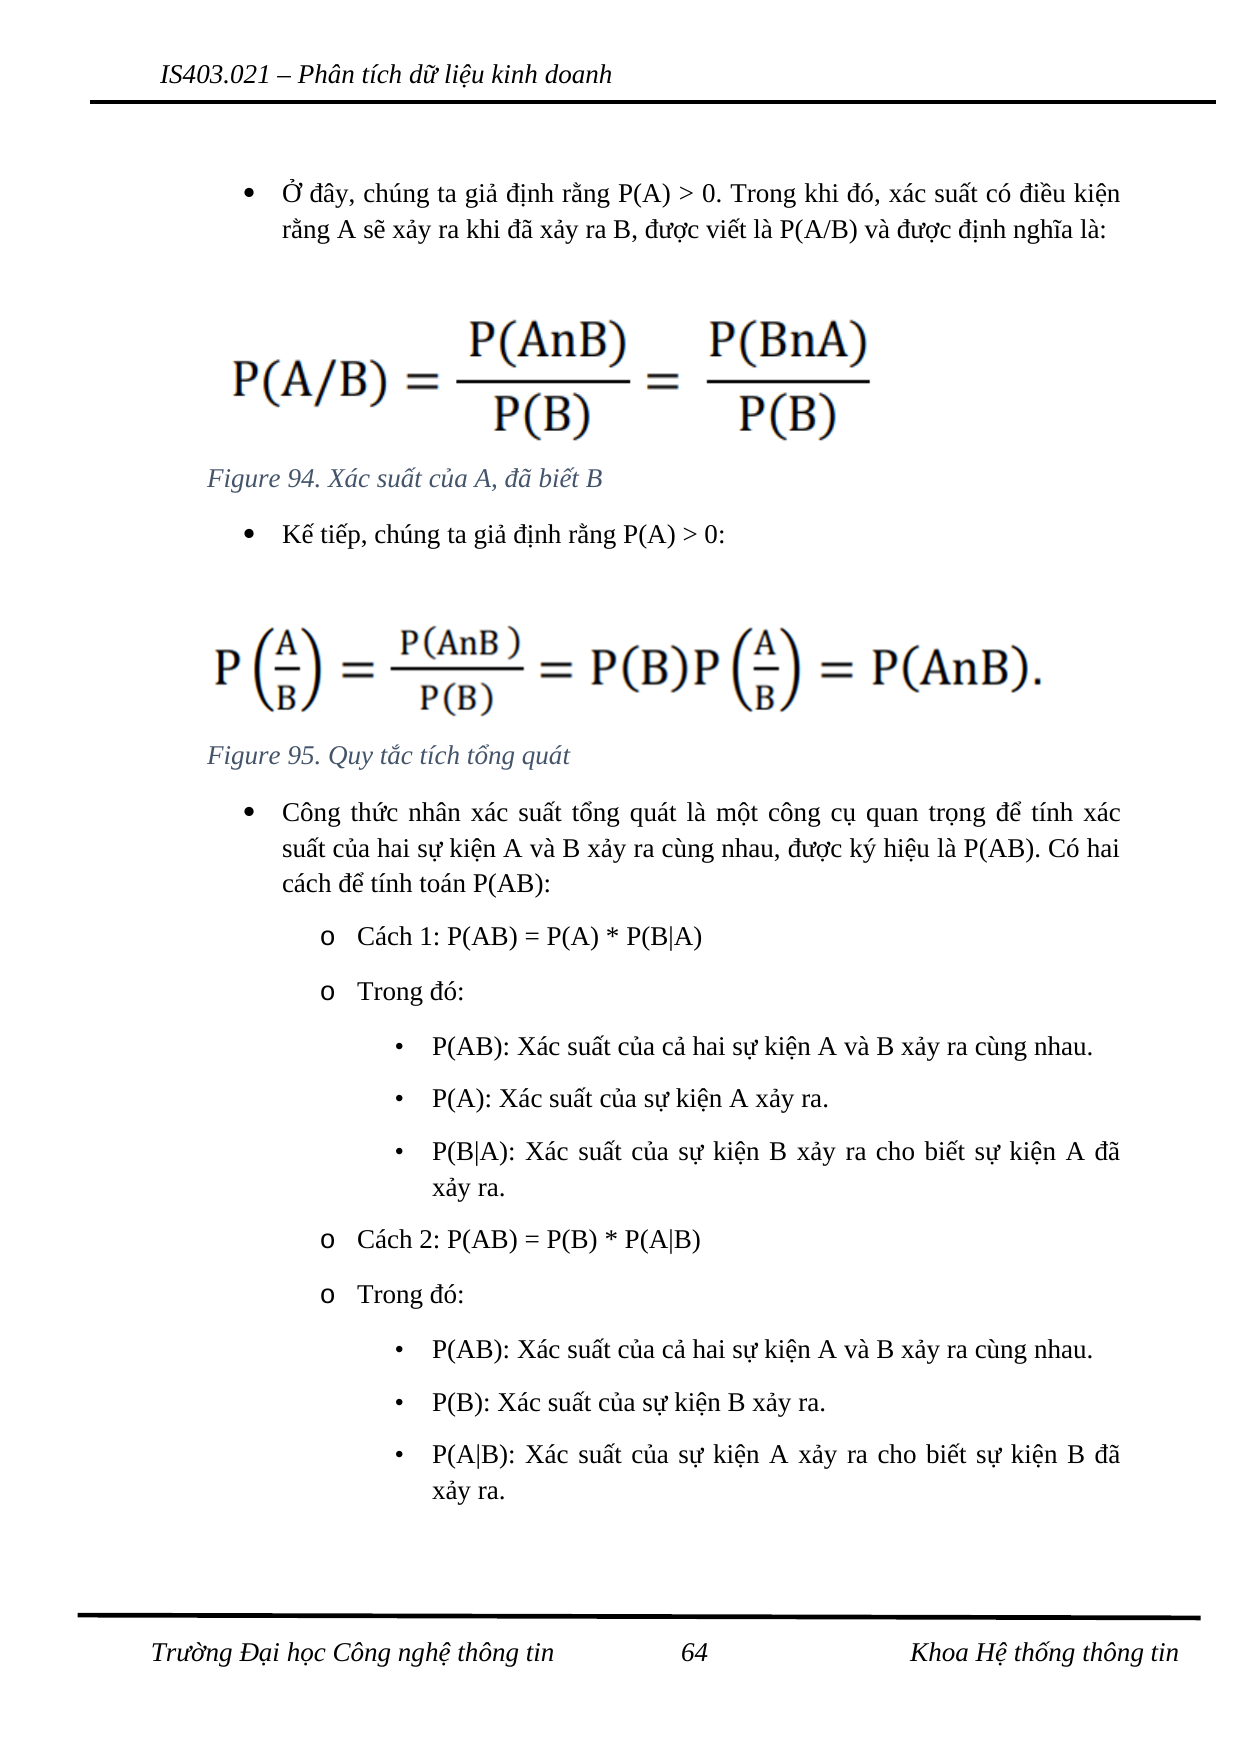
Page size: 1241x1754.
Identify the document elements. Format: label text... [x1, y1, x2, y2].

picture [206, 317, 892, 442]
list P(A): Xác suất của sự kiện A xảy ra. [394, 1083, 1122, 1114]
list P(B|A): Xác suất của sự kiện B xảy ra cho biết sự kiện A đã xảy ra. [394, 1135, 1122, 1202]
list Trong đó: [319, 975, 1122, 1008]
list Kế tiếp, chúng ta giả định rằng P(A) > 0: [244, 519, 1122, 550]
list P(B): Xác suất của sự kiện B xảy ra. [394, 1386, 1122, 1417]
list P(A|B): Xác suất của sự kiện A xảy ra cho biết sự kiện B đã xảy ra. [394, 1438, 1122, 1505]
list P(AB): Xác suất của cả hai sự kiện A và B xảy ra cùng nhau. [394, 1333, 1122, 1364]
list Ở đây, chúng ta giả định rằng P(A) > 0. Trong khi đó, xác suất có điều kiện rằng A sẽ xảy ra khi đã xảy ra B, được viết là P(A/B) và được định nghĩa là: [244, 177, 1122, 244]
list Trong đó: [319, 1278, 1122, 1312]
list Cách 1: P(AB) = P(A) * P(B|A) [319, 920, 1122, 953]
text Figure 94. Xác suất của A, đã biết B [207, 462, 1122, 493]
picture [206, 623, 1048, 719]
list Công thức nhân xác suất tổng quát là một công cụ quan trọng để tính xác suất của hai sự kiện A và B xảy ra cùng nhau, được ký hiệu là P(AB). Có hai cách để tính toán P(AB): [244, 796, 1122, 899]
list Cách 2: P(AB) = P(B) * P(A|B) [319, 1223, 1122, 1257]
text Figure 95. Quy tắc tích tổng quát [207, 739, 1122, 771]
list P(AB): Xác suất của cả hai sự kiện A và B xảy ra cùng nhau. [394, 1030, 1122, 1061]
